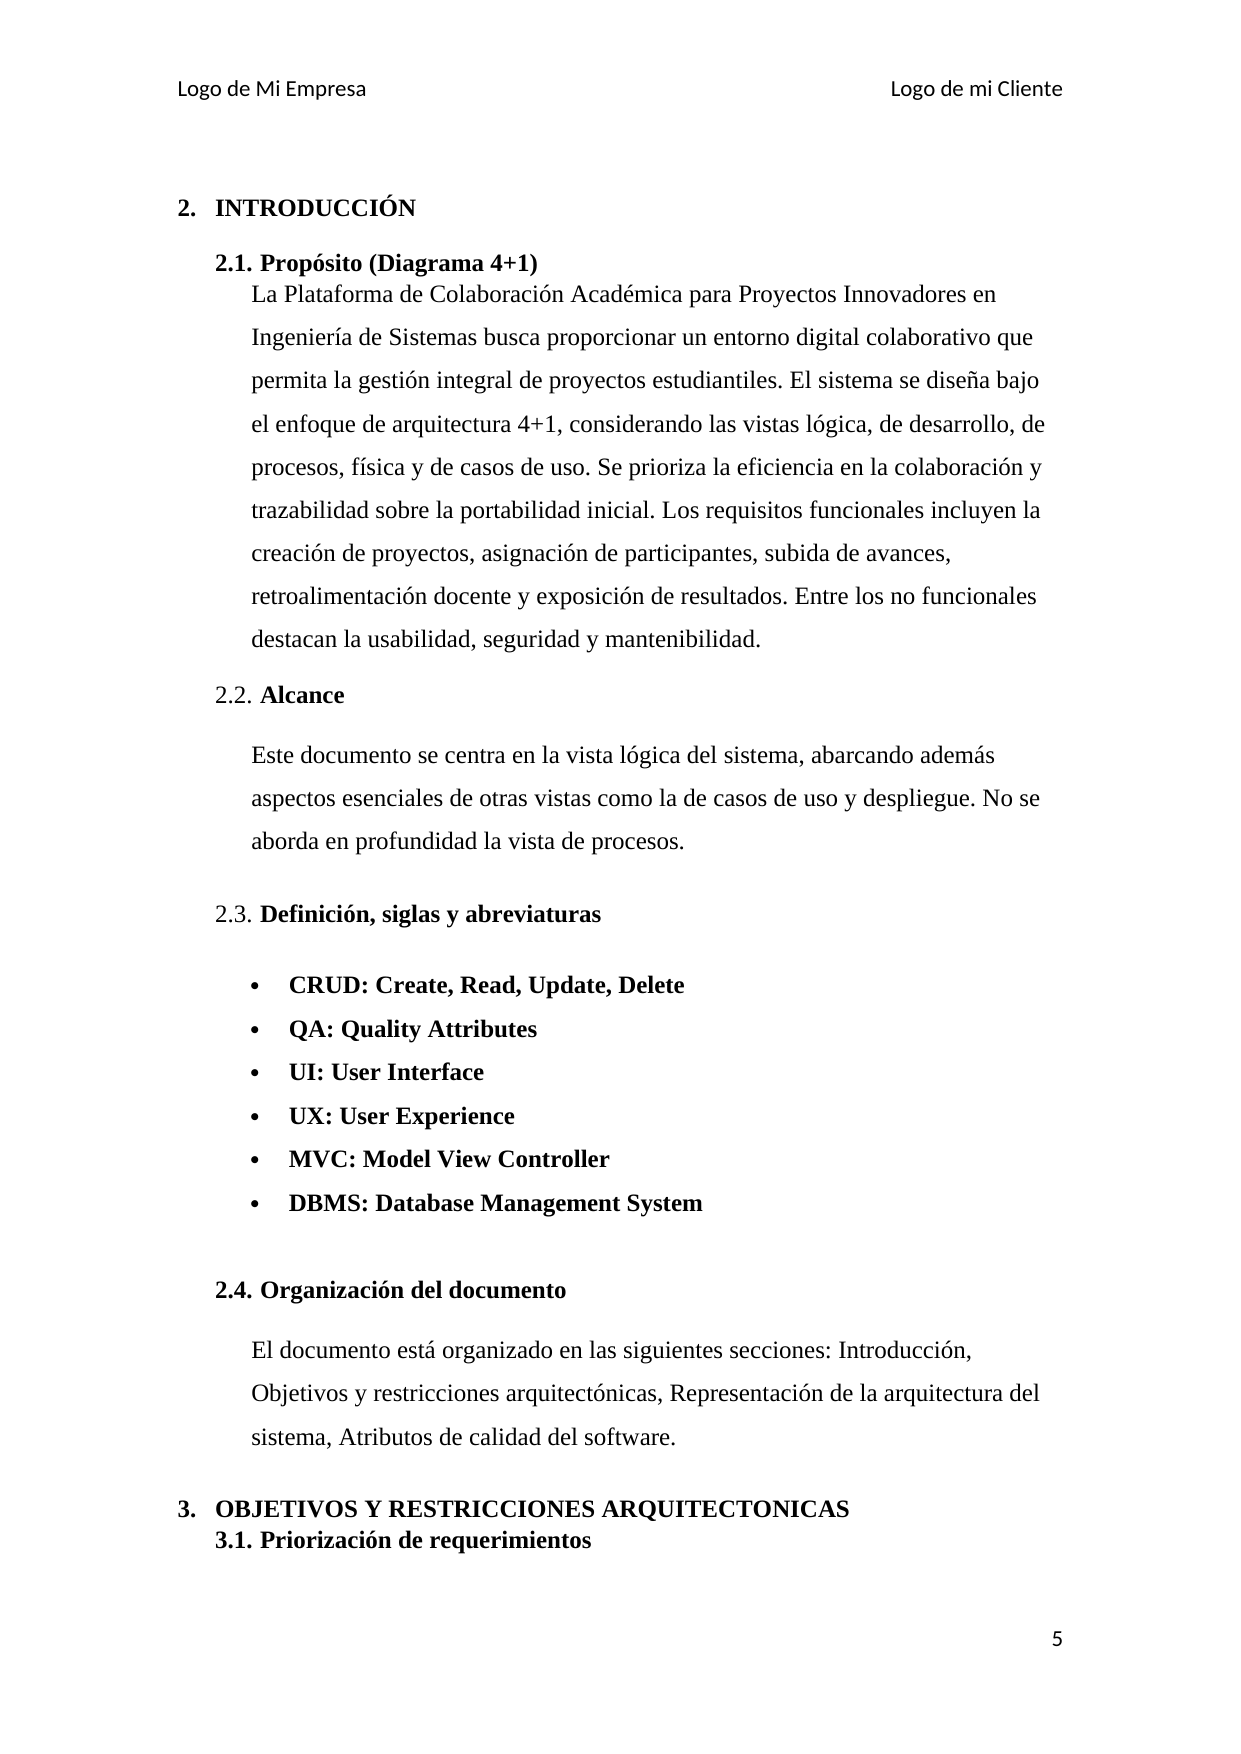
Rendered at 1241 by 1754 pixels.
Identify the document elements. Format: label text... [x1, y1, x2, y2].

text Organización del documento [215, 1275, 1063, 1304]
list CRUD: Create, Read, Update, Delete [251, 970, 1063, 999]
list INTRODUCCIÓN [177, 193, 1063, 221]
list QA: Quality Attributes [251, 1014, 1063, 1043]
text Este documento se centra en la vista lógica del sistema, abarcando además aspectos esenciales de otras vistas como la de casos de uso y despliegue. No se aborda en profundidad la vista de procesos. [251, 740, 1063, 855]
subtitle OBJETIVOS Y RESTRICCIONES ARQUITECTONICAS [177, 1494, 1063, 1523]
list MVC: Model View Controller [251, 1144, 1063, 1173]
list DBMS: Database Management System [251, 1188, 1063, 1217]
text Propósito (Diagrama 4+1) [215, 248, 1063, 277]
list Priorización de requerimientos [215, 1525, 1063, 1554]
list UI: User Interface [251, 1057, 1063, 1086]
list UX: User Experience [251, 1101, 1063, 1130]
text El documento está organizado en las siguientes secciones: Introducción, Objetivos y restricciones arquitectónicas, Representación de la arquitectura del sistema, Atributos de calidad del software. [251, 1335, 1063, 1450]
text Alcance [215, 680, 1063, 709]
text La Plataforma de Colaboración Académica para Proyectos Innovadores en Ingeniería de Sistemas busca proporcionar un entorno digital colaborativo que permita la gestión integral de proyectos estudiantiles. El sistema se diseña bajo el enfoque de arquitectura 4+1, considerando las vistas lógica, de desarrollo, de procesos, física y de casos de uso. Se prioriza la eficiencia en la colaboración y trazabilidad sobre la portabilidad inicial. Los requisitos funcionales incluyen la creación de proyectos, asignación de participantes, subida de avances, retroalimentación docente y exposición de resultados. Entre los no funcionales destacan la usabilidad, seguridad y mantenibilidad. [251, 279, 1063, 653]
text Definición, siglas y abreviaturas [215, 899, 1063, 927]
